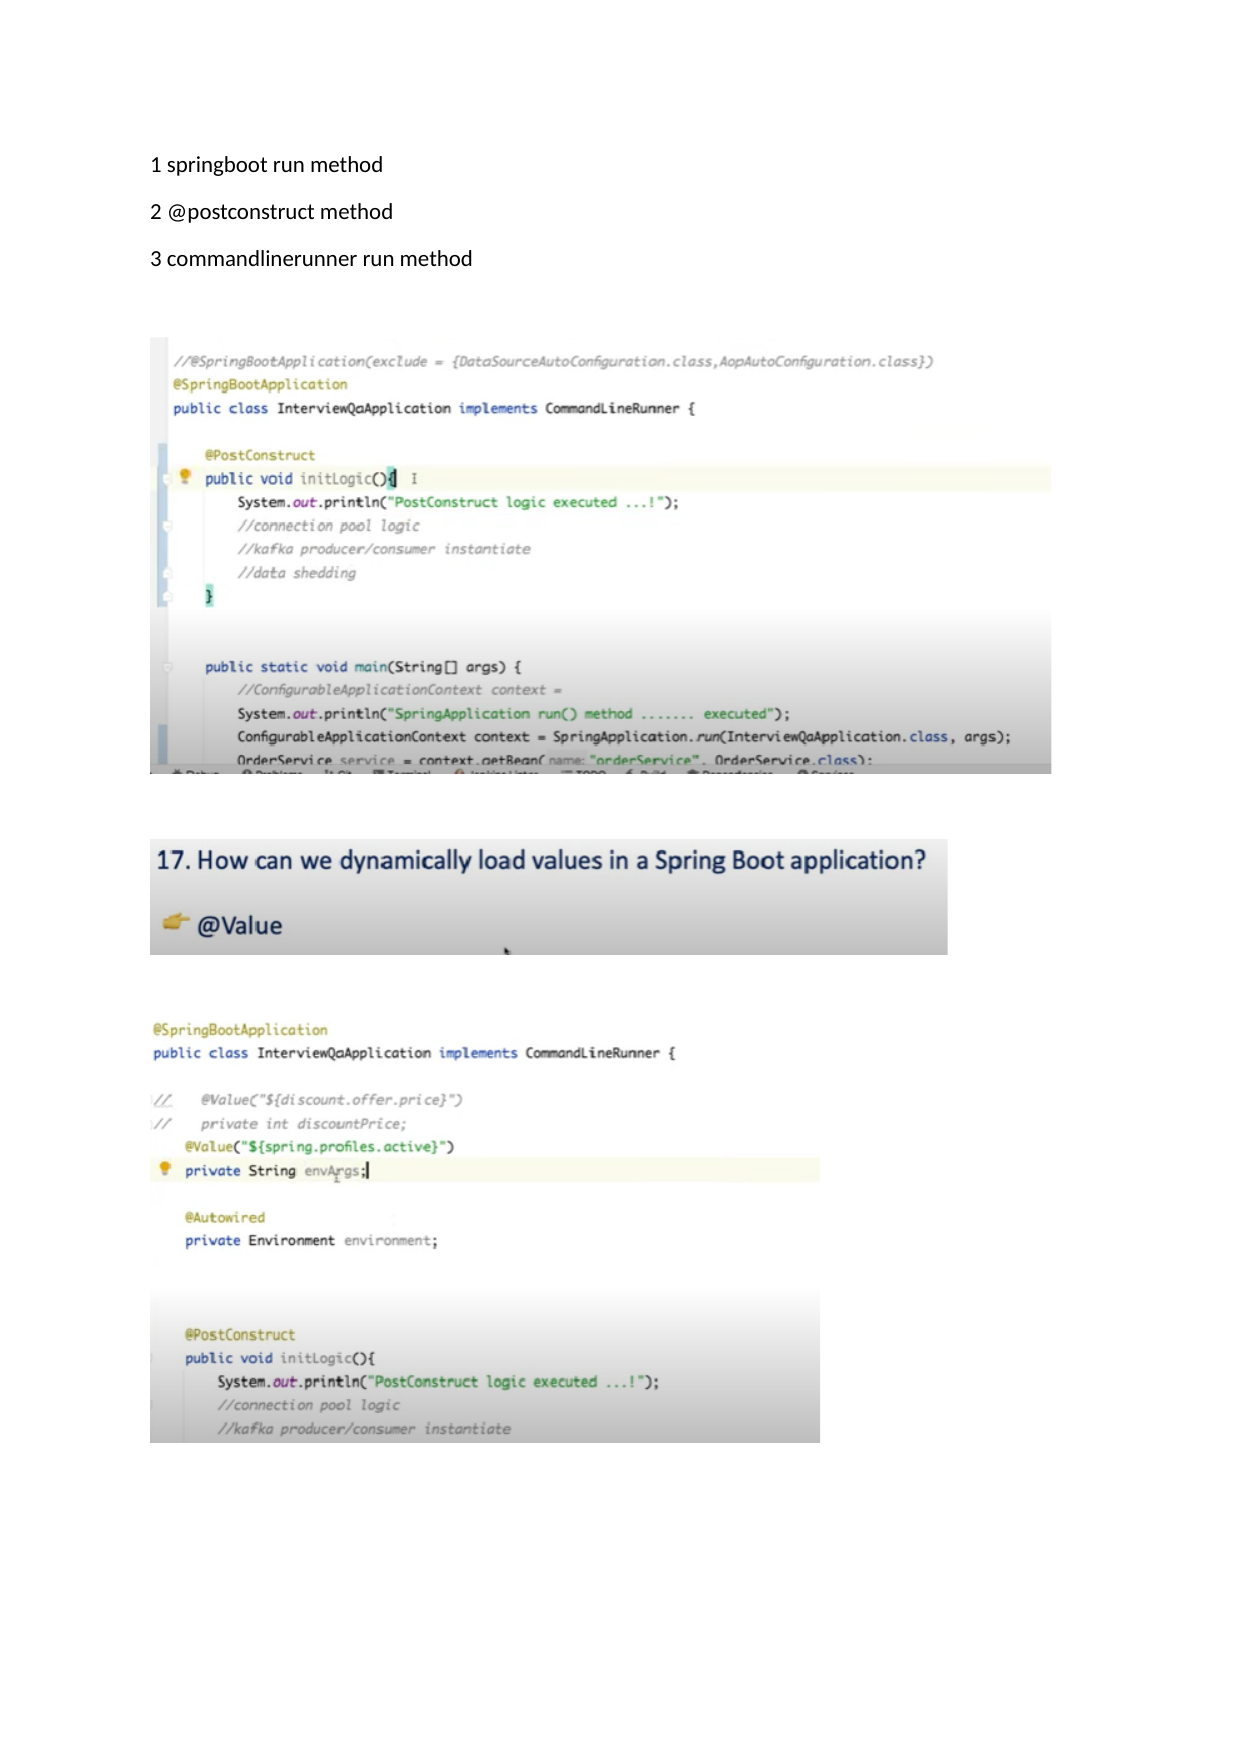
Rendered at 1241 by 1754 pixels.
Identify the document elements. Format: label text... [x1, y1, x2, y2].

picture [150, 839, 948, 955]
text 2 @postconstruct method [150, 197, 1090, 225]
picture [150, 1020, 821, 1443]
text 3 commandlinerunner run method [150, 244, 1090, 272]
text 1 springboot run method [150, 150, 1090, 178]
picture [150, 337, 1052, 774]
